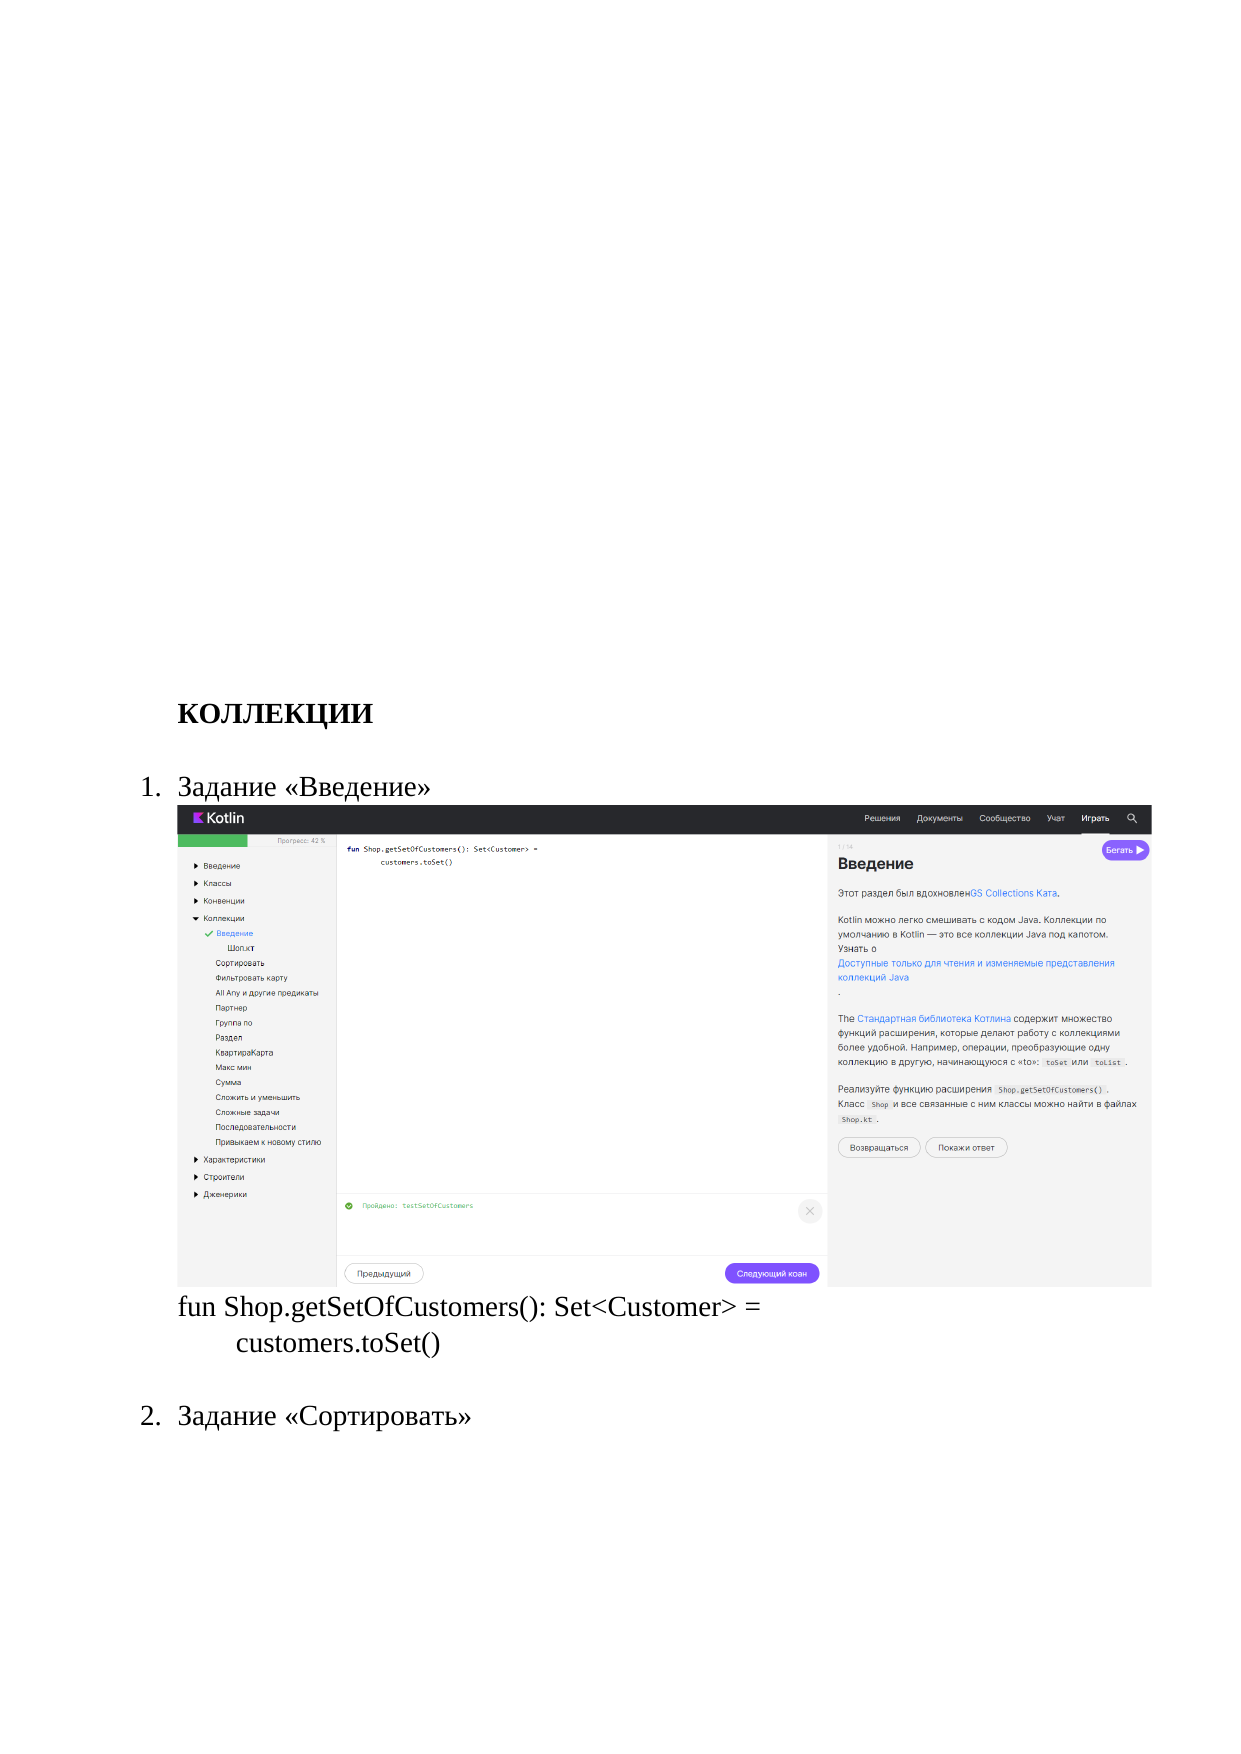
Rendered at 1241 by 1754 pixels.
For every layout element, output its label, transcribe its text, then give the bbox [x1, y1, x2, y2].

list customers.toSet() [177, 1325, 1152, 1359]
list Задание «Сортировать» [140, 1398, 1152, 1431]
list Задание «Введение» [140, 769, 1152, 802]
list КОЛЛЕКЦИИ [177, 696, 1152, 730]
picture [177, 805, 1152, 1287]
list fun Shop.getSetOfCustomers(): Set<Customer> = [177, 1289, 1152, 1323]
